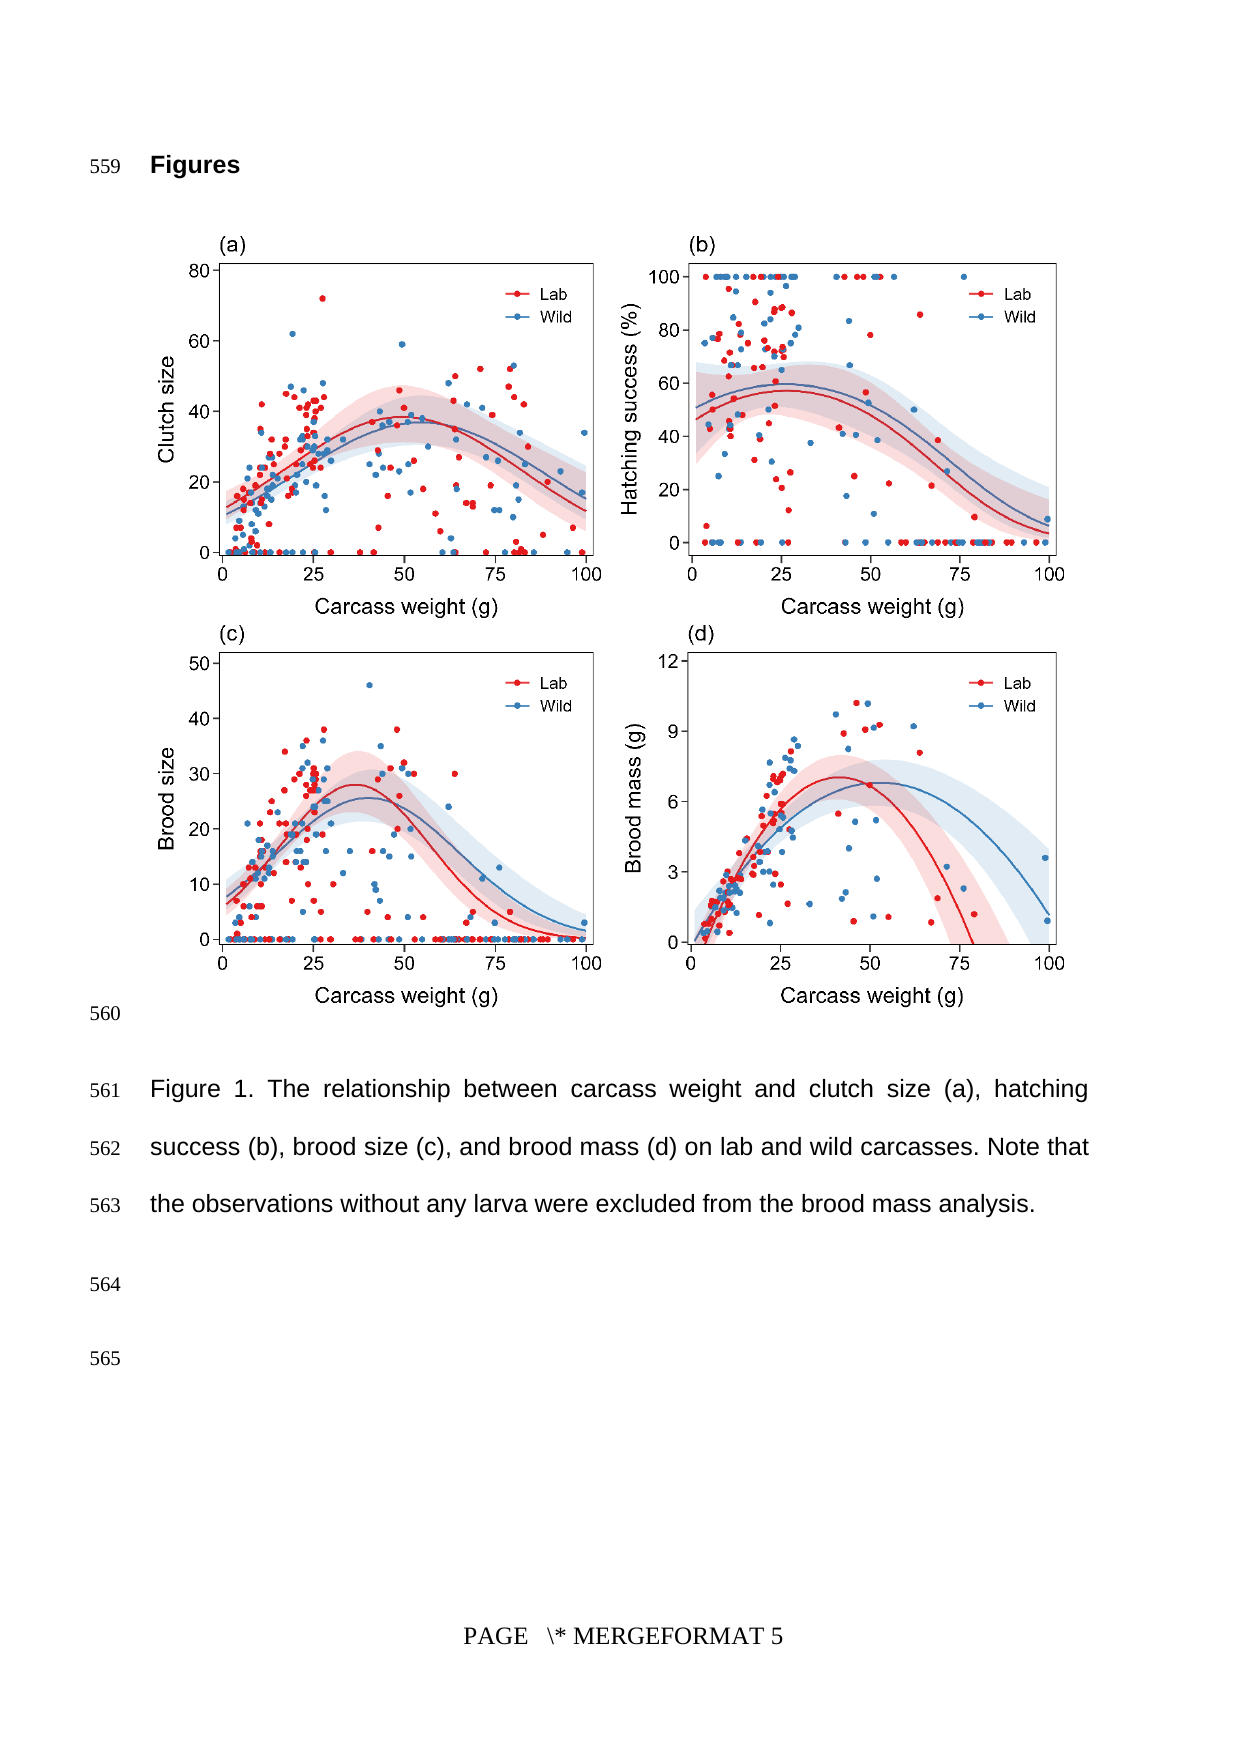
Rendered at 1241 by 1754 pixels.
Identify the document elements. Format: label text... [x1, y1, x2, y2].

picture [150, 228, 1091, 1021]
text Figure 1. The relationship between carcass weight and clutch size (a), hatching success (b), brood size (c), and brood mass (d) on lab and wild carcasses. Note that the observations without any larva were excluded from the brood mass analysis. [150, 1074, 1090, 1218]
text Figures [150, 150, 1090, 179]
